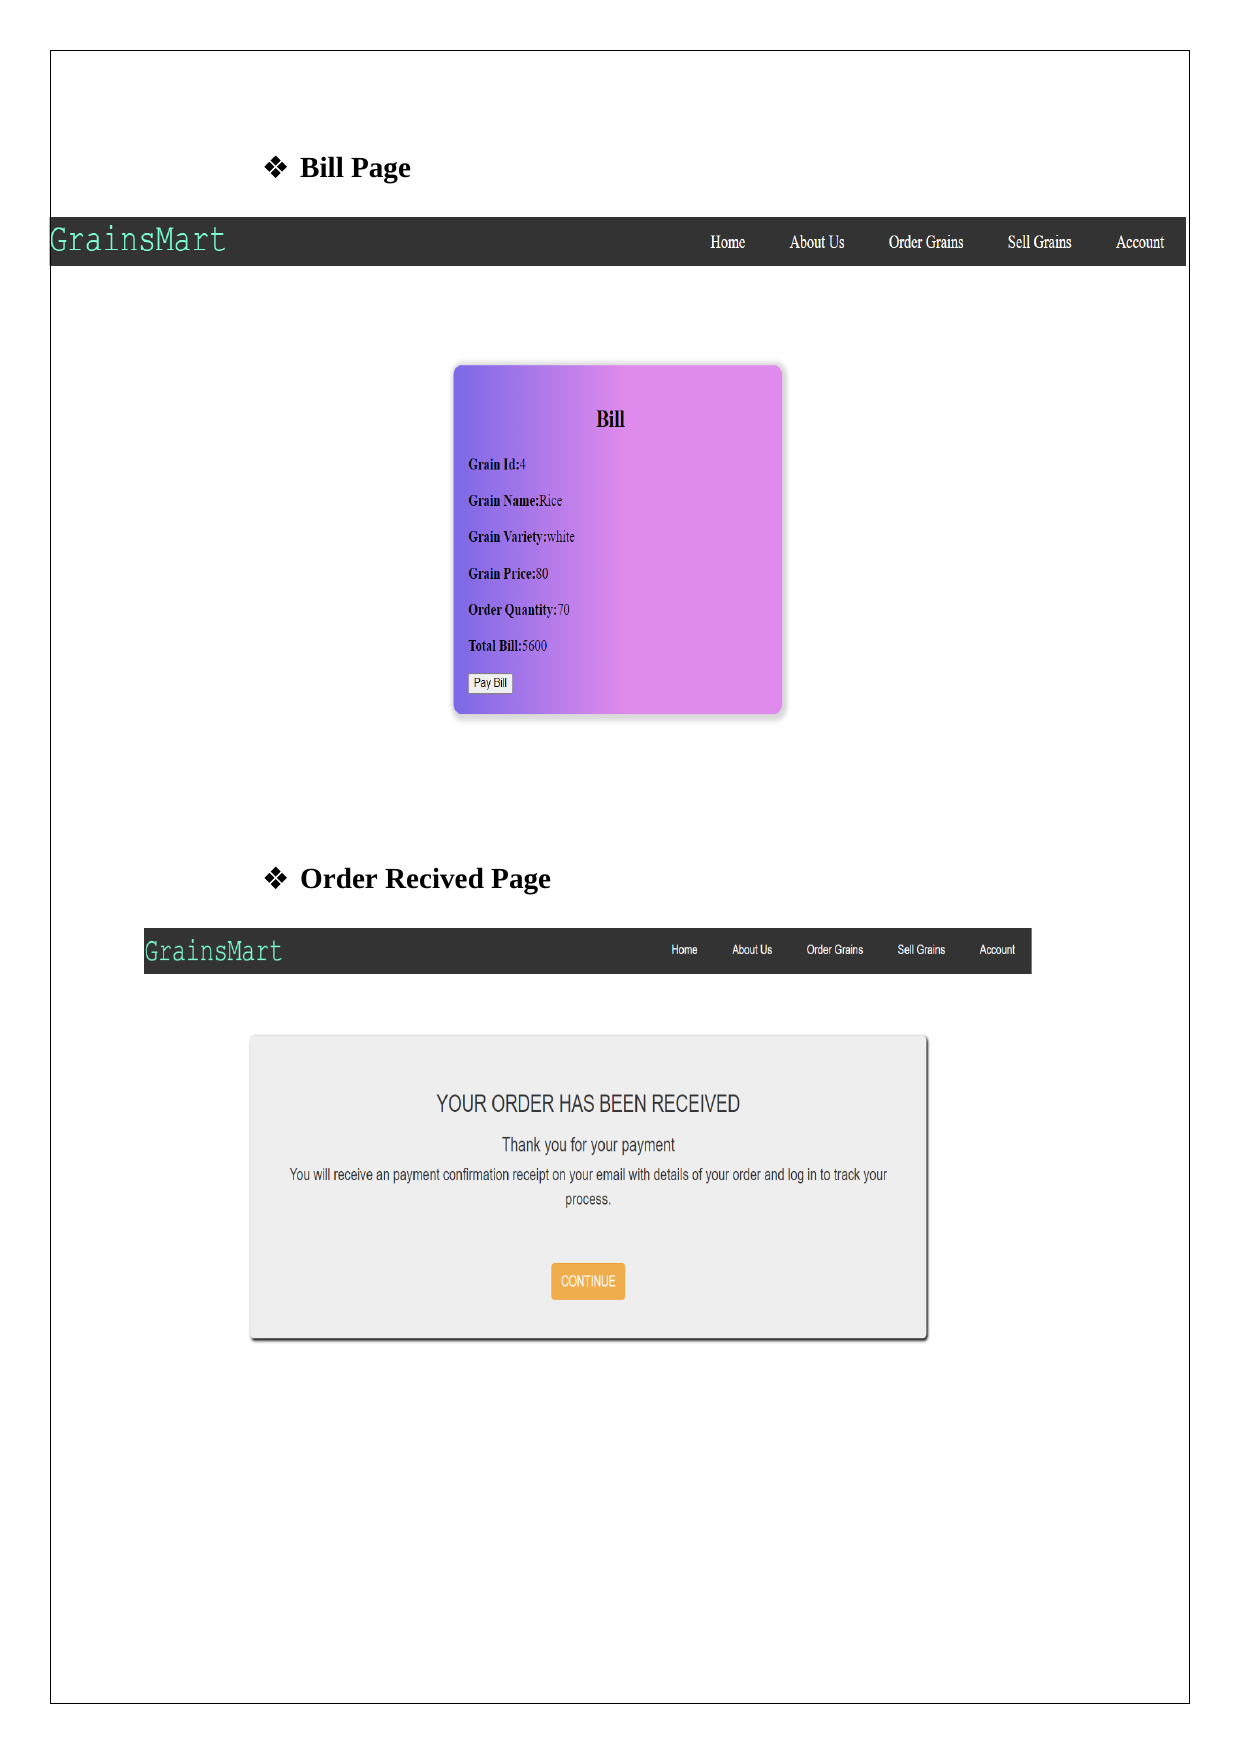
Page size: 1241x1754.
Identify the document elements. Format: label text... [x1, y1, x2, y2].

list Order Recived Page [262, 861, 1090, 894]
picture [51, 217, 1186, 861]
picture [144, 928, 1032, 1456]
list Bill Page [262, 150, 1090, 184]
